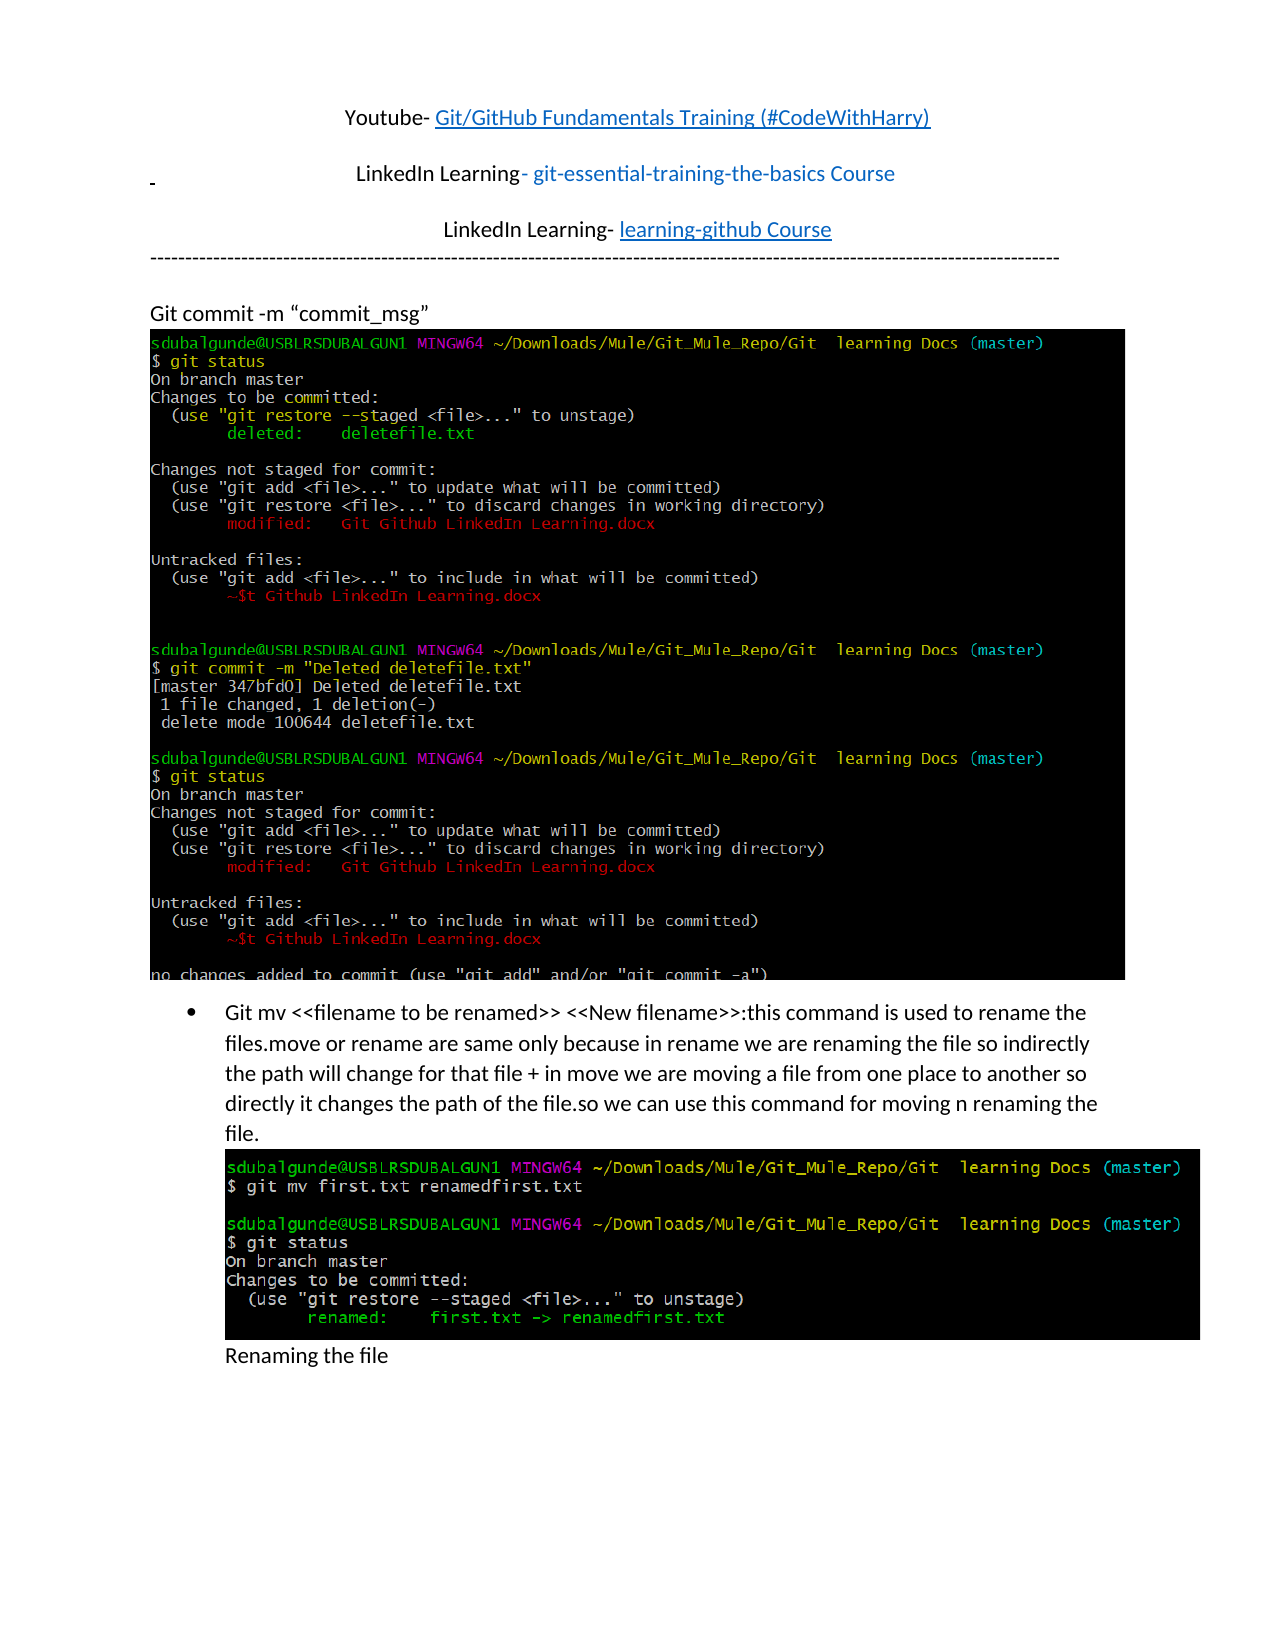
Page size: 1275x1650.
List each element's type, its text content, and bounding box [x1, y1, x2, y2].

list Git mv <<filename to be renamed>> <<New filename>>:this command is used to rename the files.move or rename are same only because in rename we are renaming the file so indirectly the path will change for that file + in move we are moving a file from one place to another so directly it changes the path of the file.so we can use this command for moving n renaming the file. [187, 998, 1125, 1147]
text Git commit -m “commit_msg” [150, 299, 1125, 329]
picture [225, 1149, 1200, 1340]
picture [150, 329, 1125, 980]
list Renaming the file [225, 1342, 1125, 1369]
